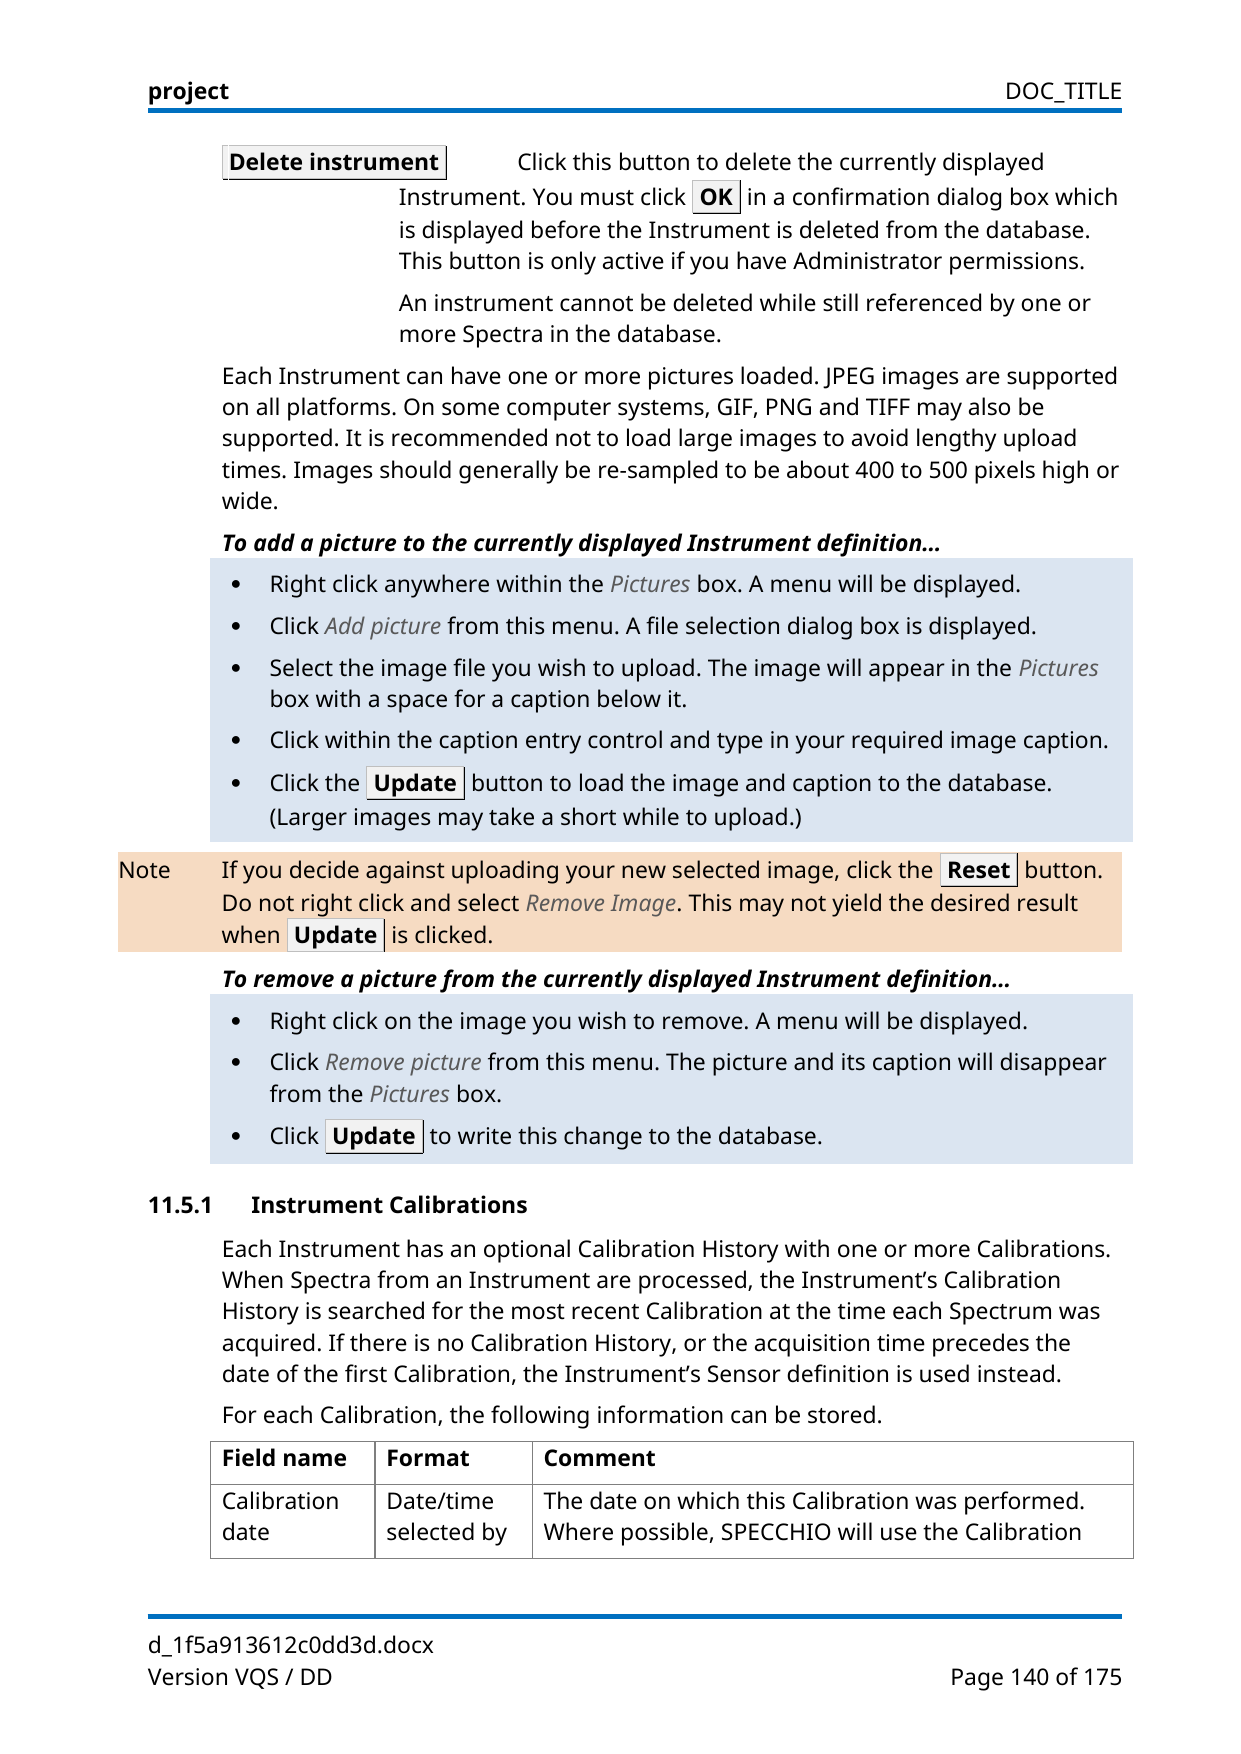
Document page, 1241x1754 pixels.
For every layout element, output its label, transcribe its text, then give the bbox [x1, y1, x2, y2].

subtitle To remove a picture from the currently displayed Instrument definition… [222, 963, 1122, 994]
text An instrument cannot be deleted while still referenced by one or more Spectra in the database. [222, 287, 1122, 349]
subtitle Instrument Calibrations [148, 1189, 1122, 1220]
table_header Right click anywhere within the Pictures box. A menu will be displayed. Click Add picture from this menu. A file selection dialog box is displayed. Select the image file you wish to upload. The image will appear in the Pictures box with a space for a caption below it. Click within the caption entry control and type in your required image caption. Click the Update button to load the image and caption to the database. (Larger images may take a short while to upload.) [210, 558, 1133, 842]
table_header Field name [211, 1442, 374, 1484]
table_header Right click on the image you wish to remove. A menu will be displayed. Click Remove picture from this menu. The picture and its caption will disappear from the Pictures box. Click Update to write this change to the database. [210, 994, 1133, 1164]
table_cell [533, 1485, 1133, 1558]
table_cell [376, 1485, 532, 1558]
subtitle To add a picture to the currently displayed Instrument definition… [222, 526, 1122, 558]
text Each Instrument can have one or more pictures loaded. JPEG images are supported on all platforms. On some computer systems, GIF, PNG and TIFF may also be supported. It is recommended not to load large images to avoid lengthy upload times. Images should generally be re-sampled to be about 400 to 500 pixels high or wide. [222, 360, 1122, 516]
text Each Instrument has an optional Calibration History with one or more Calibrations. When Spectra from an Instrument are processed, the Instrument’s Calibration History is searched for the most recent Calibration at the time each Spectrum was acquired. If there is no Calibration History, or the acquisition time precedes the date of the first Calibration, the Instrument’s Sensor definition is used instead. [222, 1233, 1122, 1389]
text Note If you decide against uploading your new selected image, click the Reset button. Do not right click and select Remove Image. This may not yield the desired result when Update is clicked. [118, 852, 1122, 952]
text Delete instrument Click this button to delete the currently displayed Instrument. You must click OK in a confirmation dialog box which is displayed before the Instrument is deleted from the database. This button is only active if you have Administrator permissions. [222, 145, 1122, 276]
table_header Format [376, 1442, 532, 1484]
table_header Comment [533, 1442, 1133, 1484]
table_cell Calibration date [211, 1485, 374, 1558]
text For each Calibration, the following information can be stored. [222, 1399, 1122, 1431]
